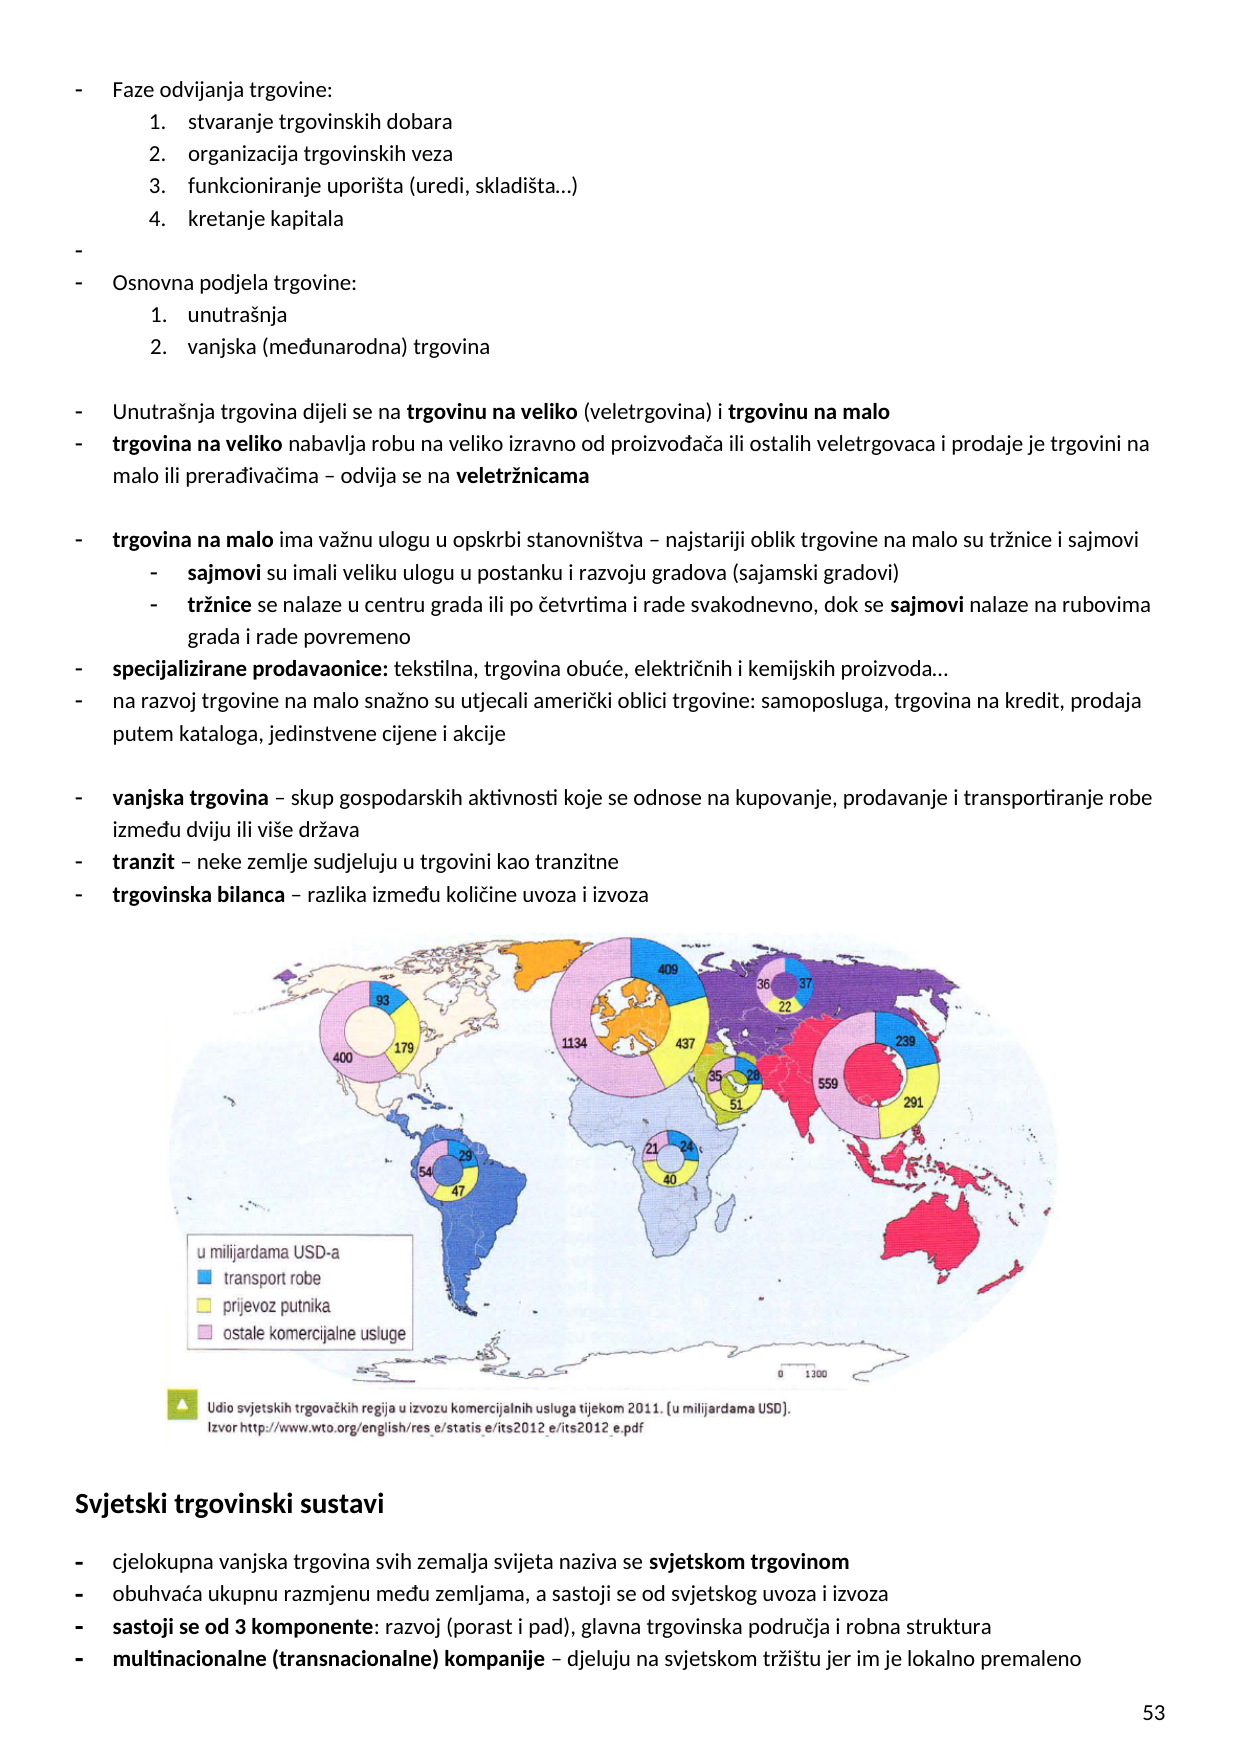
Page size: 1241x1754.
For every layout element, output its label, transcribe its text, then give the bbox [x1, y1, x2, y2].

list unutrašnja [150, 300, 1165, 328]
list organizacija trgovinskih veza [149, 139, 1165, 167]
list trgovina na malo ima važnu ulogu u opskrbi stanovništva – najstariji oblik trgovine na malo su tržnice i sajmovi [75, 526, 1165, 554]
list sajmovi su imali veliku ulogu u postanku i razvoju gradova (sajamski gradovi) [150, 558, 1165, 586]
list Unutrašnja trgovina dijeli se na trgovinu na veliko (veletrgovina) i trgovinu na malo [75, 397, 1165, 425]
list tranzit – neke zemlje sudjeluju u trgovini kao tranzitne [75, 847, 1165, 876]
list Faze odvijanja trgovine: [75, 75, 1165, 103]
subtitle Svjetski trgovinski sustavi [75, 1486, 1165, 1521]
list obuhvaća ukupnu razmjenu među zemljama, a sastoji se od svjetskog uvoza i izvoza [75, 1579, 1165, 1608]
list specijalizirane prodavaonice: tekstilna, trgovina obuće, električnih i kemijskih proizvoda… [75, 654, 1165, 682]
list vanjska trgovina – skup gospodarskih aktivnosti koje se odnose na kupovanje, prodavanje i transportiranje robe između dviju ili više država [75, 783, 1165, 843]
list trgovinska bilanca – razlika između količine uvoza i izvoza [75, 880, 1165, 908]
list vanjska (međunarodna) trgovina [150, 332, 1165, 361]
list multinacionalne (transnacionalne) kompanije – djeluju na svjetskom tržištu jer im je lokalno premaleno [75, 1644, 1165, 1672]
list na razvoj trgovine na malo snažno su utjecali američki oblici trgovine: samoposluga, trgovina na kredit, prodaja putem kataloga, jedinstvene cijene i akcije [75, 687, 1165, 747]
list Osnovna podjela trgovine: [75, 268, 1165, 296]
list stvaranje trgovinskih dobara [149, 107, 1165, 135]
list tržnice se nalaze u centru grada ili po četvrtima i rade svakodnevno, dok se sajmovi nalaze na rubovima grada i rade povremeno [150, 590, 1165, 650]
list trgovina na veliko nabavlja robu na veliko izravno od proizvođača ili ostalih veletrgovaca i prodaje je trgovini na malo ili prerađivačima – odvija se na veletržnicama [75, 429, 1165, 489]
list sastoji se od 3 komponente: razvoj (porast i pad), glavna trgovinska područja i robna struktura [75, 1612, 1165, 1640]
list funkcioniranje uporišta (uredi, skladišta…) [149, 172, 1165, 199]
list kretanje kapitala [149, 204, 1165, 232]
list cjelokupna vanjska trgovina svih zemalja svijeta naziva se svjetskom trgovinom [75, 1547, 1165, 1575]
